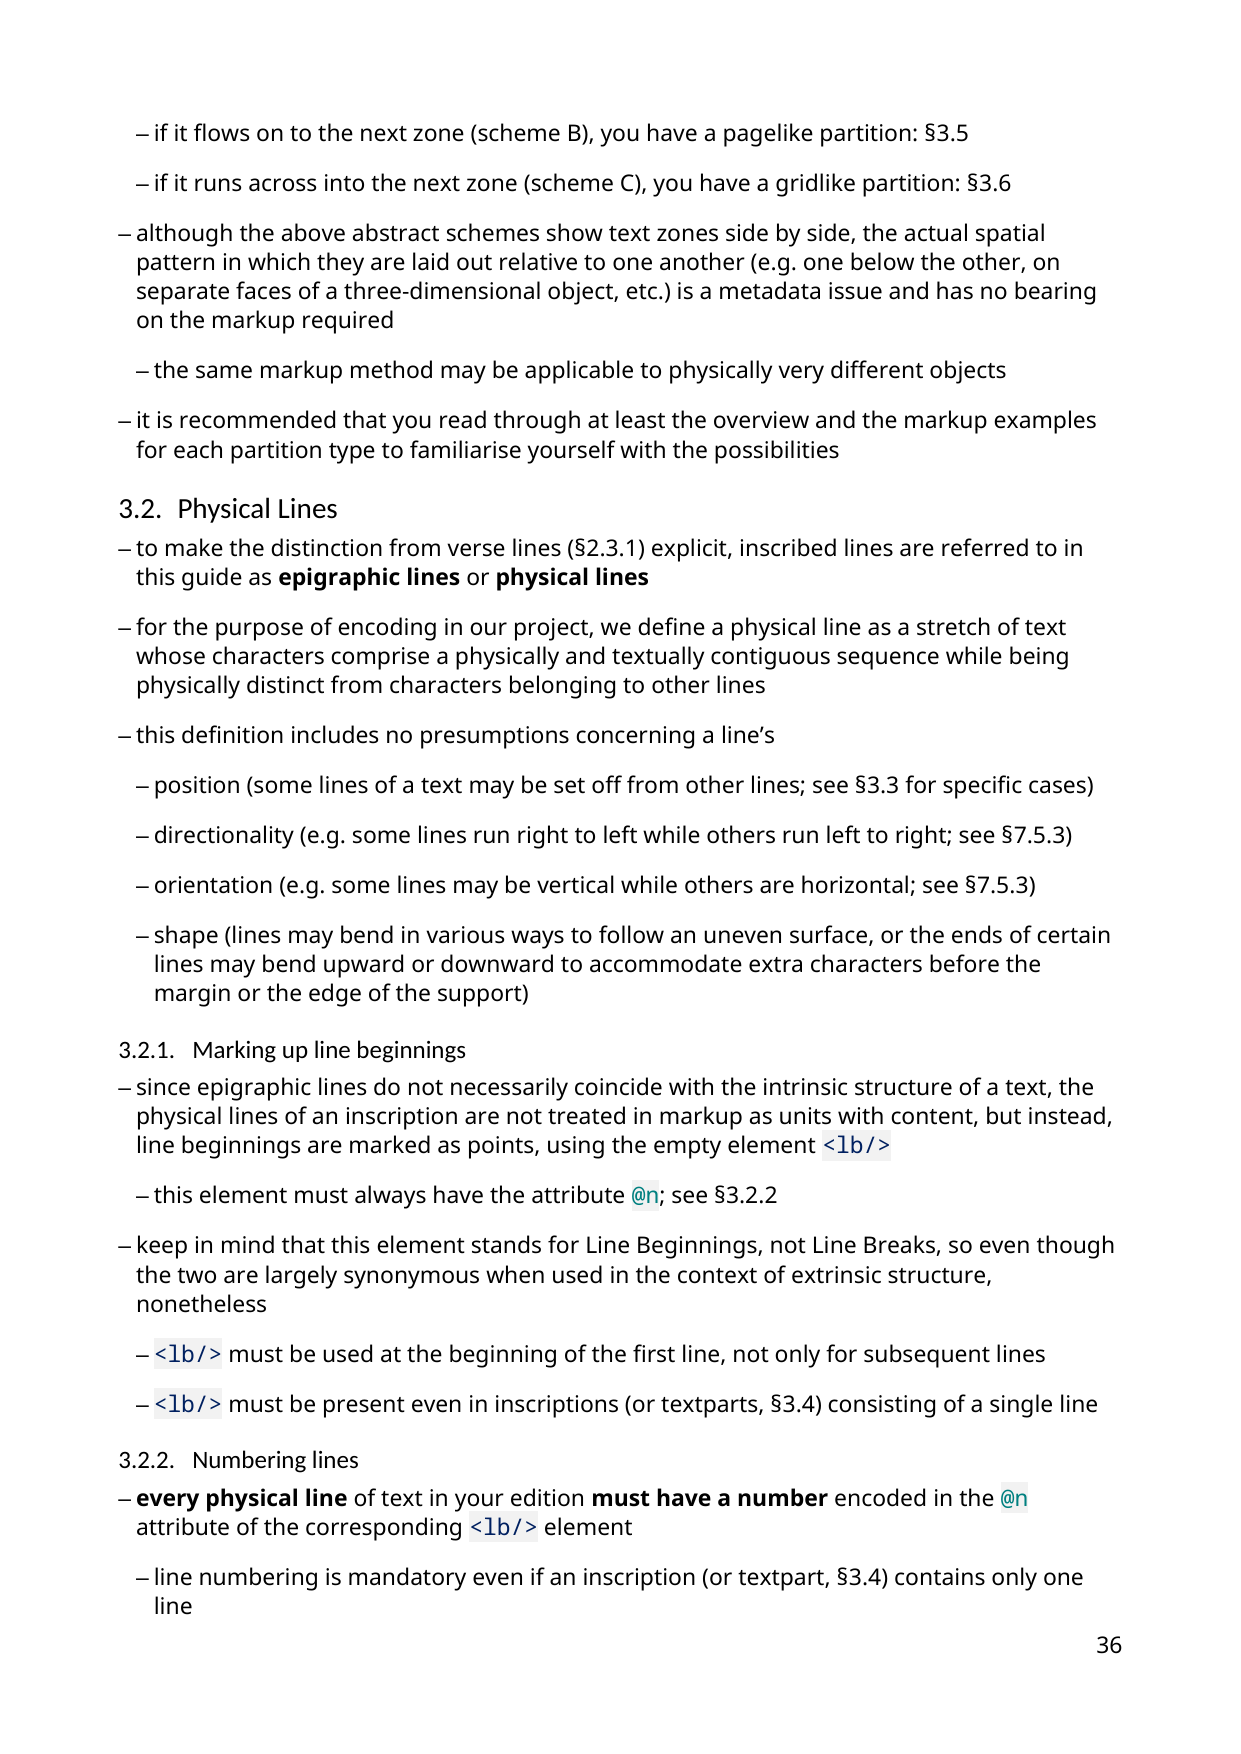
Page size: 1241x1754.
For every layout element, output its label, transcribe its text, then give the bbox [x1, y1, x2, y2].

list since epigraphic lines do not necessarily coincide with the intrinsic structure of a text, the physical lines of an inscription are not treated in markup as units with content, but instead, line beginnings are marked as points, using the empty element <lb/> [118, 1072, 1122, 1160]
list shape (lines may bend in various ways to follow an uneven surface, or the ends of certain lines may bend upward or downward to accommodate extra characters before the margin or the edge of the support) [136, 920, 1122, 1008]
list orientation (e.g. some lines may be vertical while others are horizontal; see §7.5.3) [136, 870, 1122, 899]
list keep in mind that this element stands for Line Beginnings, not Line Breaks, so even though the two are largely synonymous when used in the context of extrinsic structure, nonetheless [118, 1231, 1122, 1318]
subtitle Physical Lines [118, 489, 1122, 526]
list directionality (e.g. some lines run right to left while others run left to right; see §7.5.3) [136, 820, 1122, 849]
list if it runs across into the next zone (scheme C), you have a gridlike partition: §3.6 [136, 168, 1122, 197]
list for the purpose of encoding in our project, we define a physical line as a stretch of text whose characters comprise a physically and textually contiguous sequence while being physically distinct from characters belonging to other lines [118, 612, 1122, 699]
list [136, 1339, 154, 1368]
list line numbering is mandatory even if an inscription (or textpart, §3.4) contains only one line [136, 1562, 1122, 1620]
list <lb/> must be used at the beginning of the first line, not only for subsequent lines [222, 1339, 1122, 1368]
subtitle Numbering lines [118, 1439, 1122, 1476]
list position (some lines of a text may be set off from other lines; see §3.3 for specific cases) [136, 770, 1122, 799]
list it is recommended that you read through at least the overview and the markup examples for each partition type to familiarise yourself with the possibilities [118, 406, 1122, 464]
list this element must always have the attribute @n; see §3.2.2 [659, 1181, 1122, 1210]
list this definition includes no presumptions concerning a line’s [118, 720, 1122, 749]
list <lb/> must be present even in inscriptions (or textparts, §3.4) consisting of a single line [222, 1389, 1122, 1418]
list every physical line of text in your edition must have a number encoded in the @n attribute of the corresponding <lb/> element [118, 1483, 1122, 1541]
subtitle Marking up line beginnings [118, 1028, 1122, 1066]
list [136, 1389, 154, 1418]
list if it flows on to the next zone (scheme B), you have a pagelike partition: §3.5 [136, 118, 1122, 147]
list this element must always have the attribute @n; see §3.2.2 [136, 1181, 632, 1210]
list to make the distinction from verse lines (§2.3.1) explicit, inscribed lines are referred to in this guide as epigraphic lines or physical lines [118, 533, 1122, 591]
list the same markup method may be applicable to physically very different objects [136, 356, 1122, 385]
list although the above abstract schemes show text zones side by side, the actual spatial pattern in which they are laid out relative to one another (e.g. one below the other, on separate faces of a three-dimensional object, etc.) is a metadata issue and has no bearing on the markup required [118, 218, 1122, 335]
